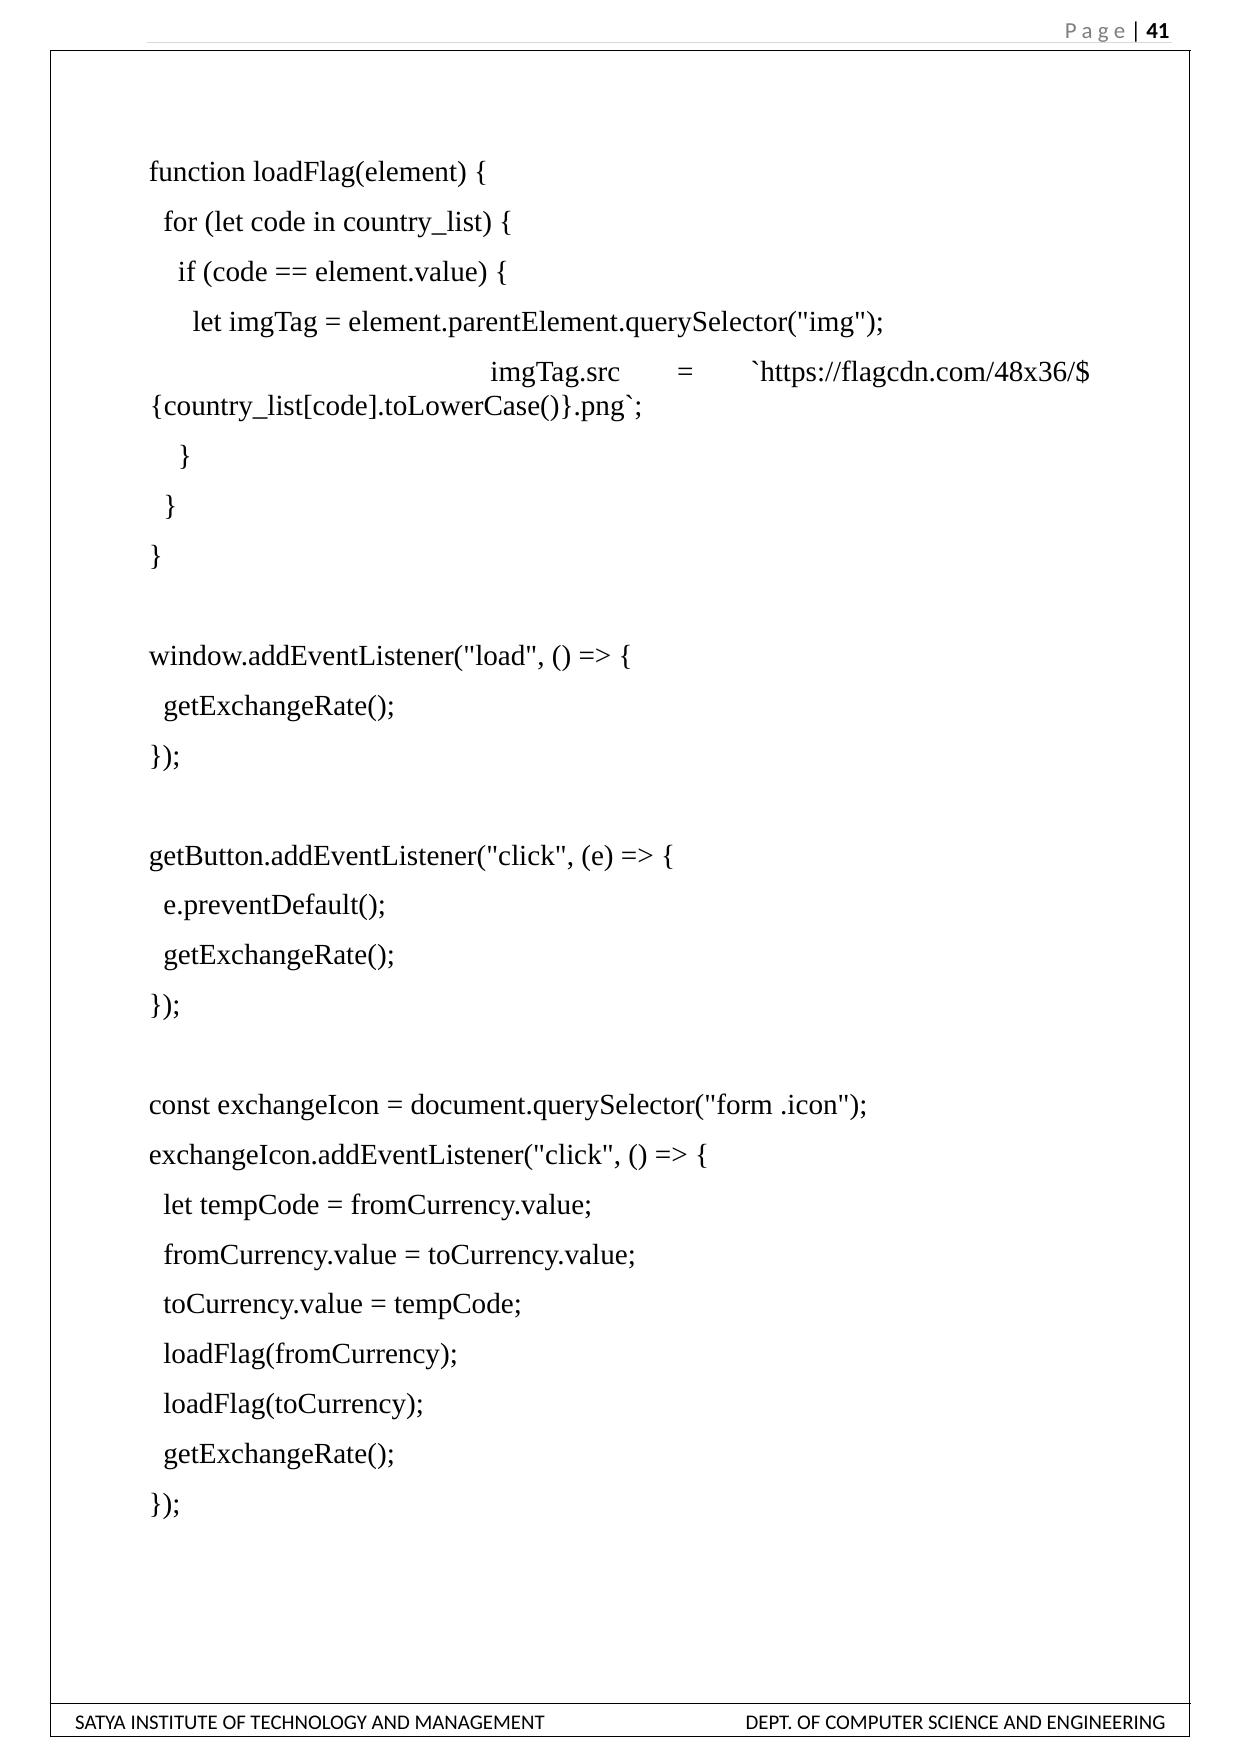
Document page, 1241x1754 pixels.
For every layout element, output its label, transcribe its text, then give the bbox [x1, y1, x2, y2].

text loadFlag(fromCurrency); [148, 1337, 1090, 1370]
text toCurrency.value = tempCode; [148, 1287, 1090, 1320]
text getExchangeRate(); [148, 937, 1090, 971]
text getExchangeRate(); [148, 1436, 1090, 1470]
text }); [148, 1486, 1090, 1520]
text }); [148, 738, 1090, 771]
text } [148, 438, 1090, 472]
text let imgTag = element.parentElement.querySelector("img"); [148, 304, 1090, 338]
text imgTag.src = `https://flagcdn.com/48x36/${country_list[code].toLowerCase()}.png`; [148, 354, 1090, 422]
text fromCurrency.value = toCurrency.value; [148, 1237, 1090, 1270]
text let tempCode = fromCurrency.value; [148, 1187, 1090, 1220]
text } [148, 488, 1090, 522]
text const exchangeIcon = document.querySelector("form .icon"); [148, 1087, 1090, 1121]
text loadFlag(toCurrency); [148, 1386, 1090, 1420]
text function loadFlag(element) { [148, 154, 1090, 188]
text getExchangeRate(); [148, 688, 1090, 721]
text exchangeIcon.addEventListener("click", () => { [148, 1137, 1090, 1171]
text } [148, 538, 1090, 572]
text window.addEventListener("load", () => { [148, 638, 1090, 672]
text if (code == element.value) { [148, 254, 1090, 288]
text getButton.addEventListener("click", (e) => { [148, 838, 1090, 871]
text }); [148, 987, 1090, 1021]
text for (let code in country_list) { [148, 204, 1090, 238]
text e.preventDefault(); [148, 887, 1090, 921]
